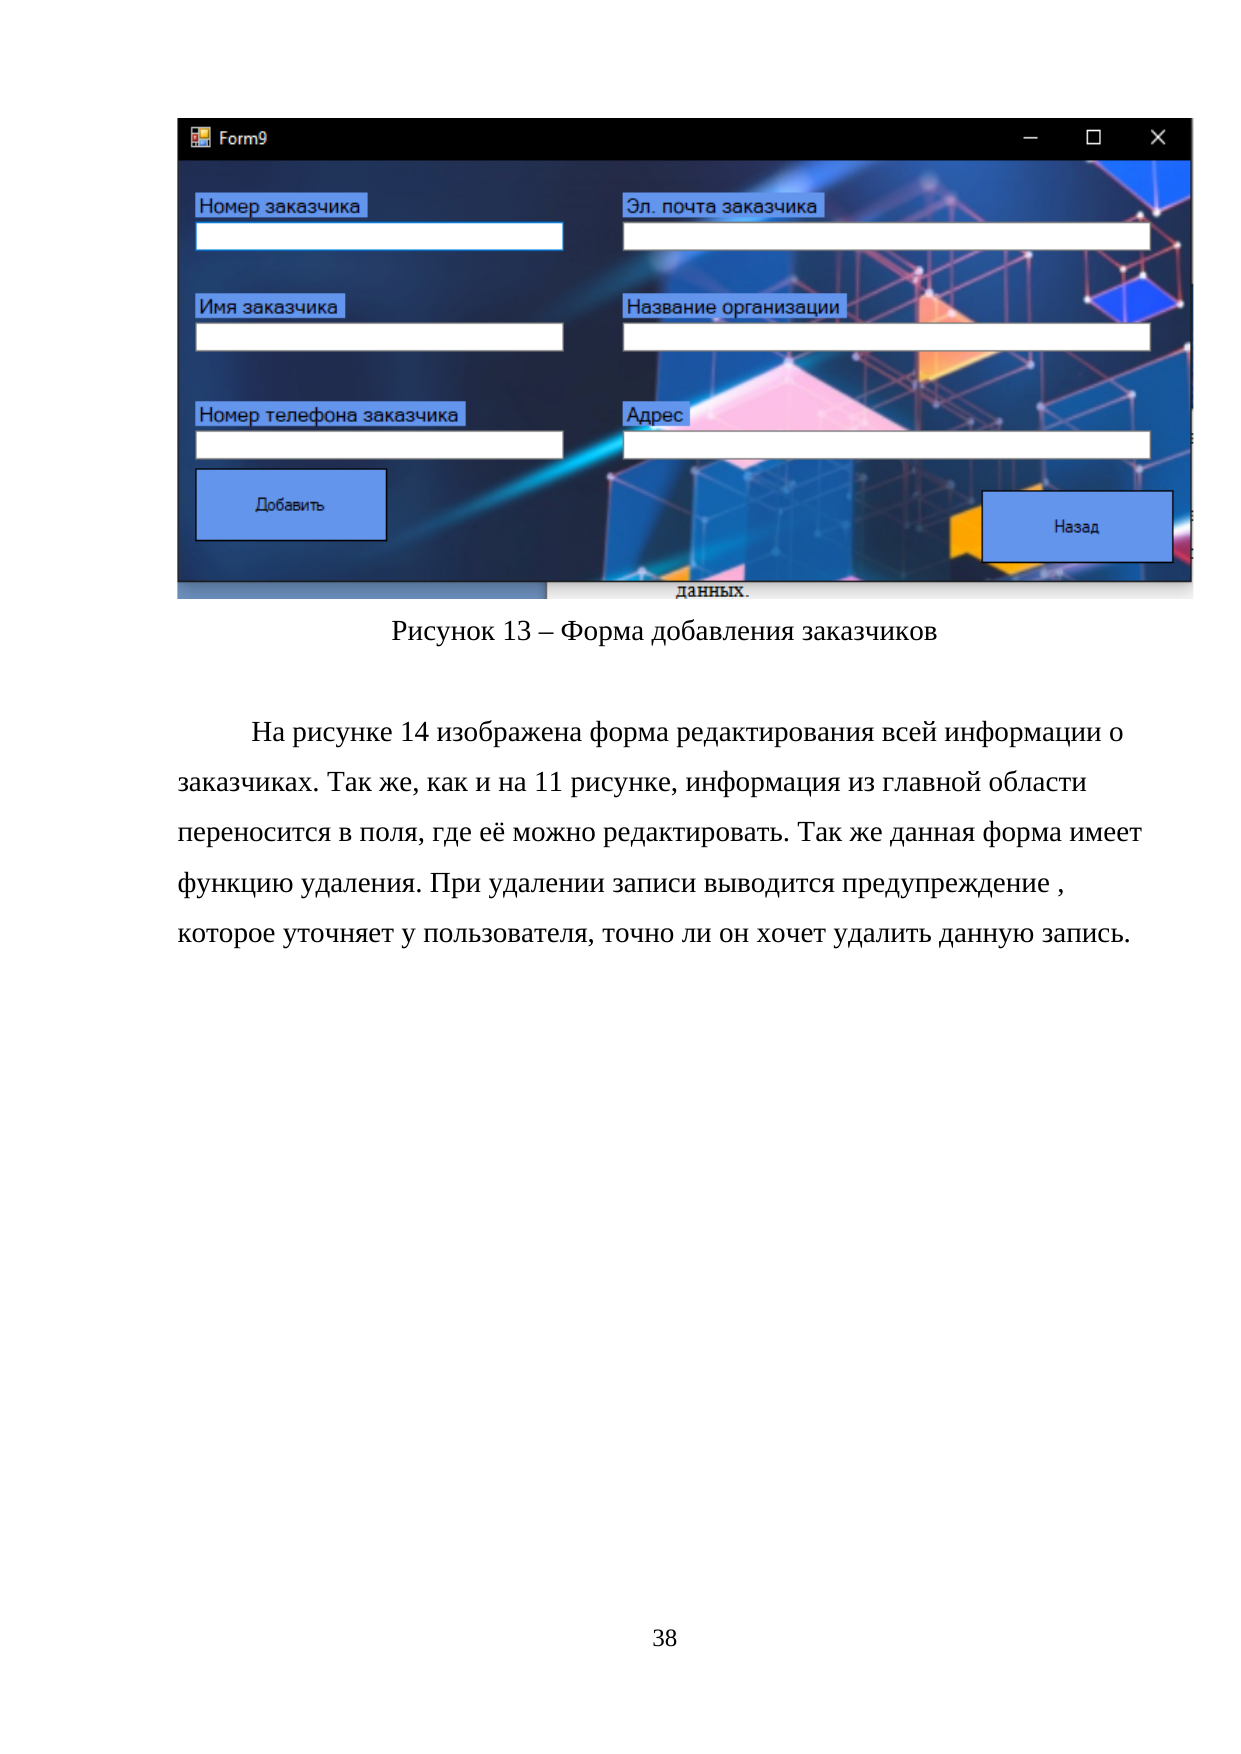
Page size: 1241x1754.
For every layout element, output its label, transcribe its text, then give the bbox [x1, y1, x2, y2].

list На рисунке 14 изображена форма редактирования всей информации о заказчиках. Так же, как и на 11 рисунке, информация из главной области переносится в поля, где её можно редактировать. Так же данная форма имеет функцию удаления. При удалении записи выводится предупреждение , которое уточняет у пользователя, точно ли он хочет удалить данную запись. [177, 714, 1152, 949]
picture [177, 118, 1194, 599]
list Рисунок 13 – Форма добавления заказчиков [177, 613, 1152, 647]
